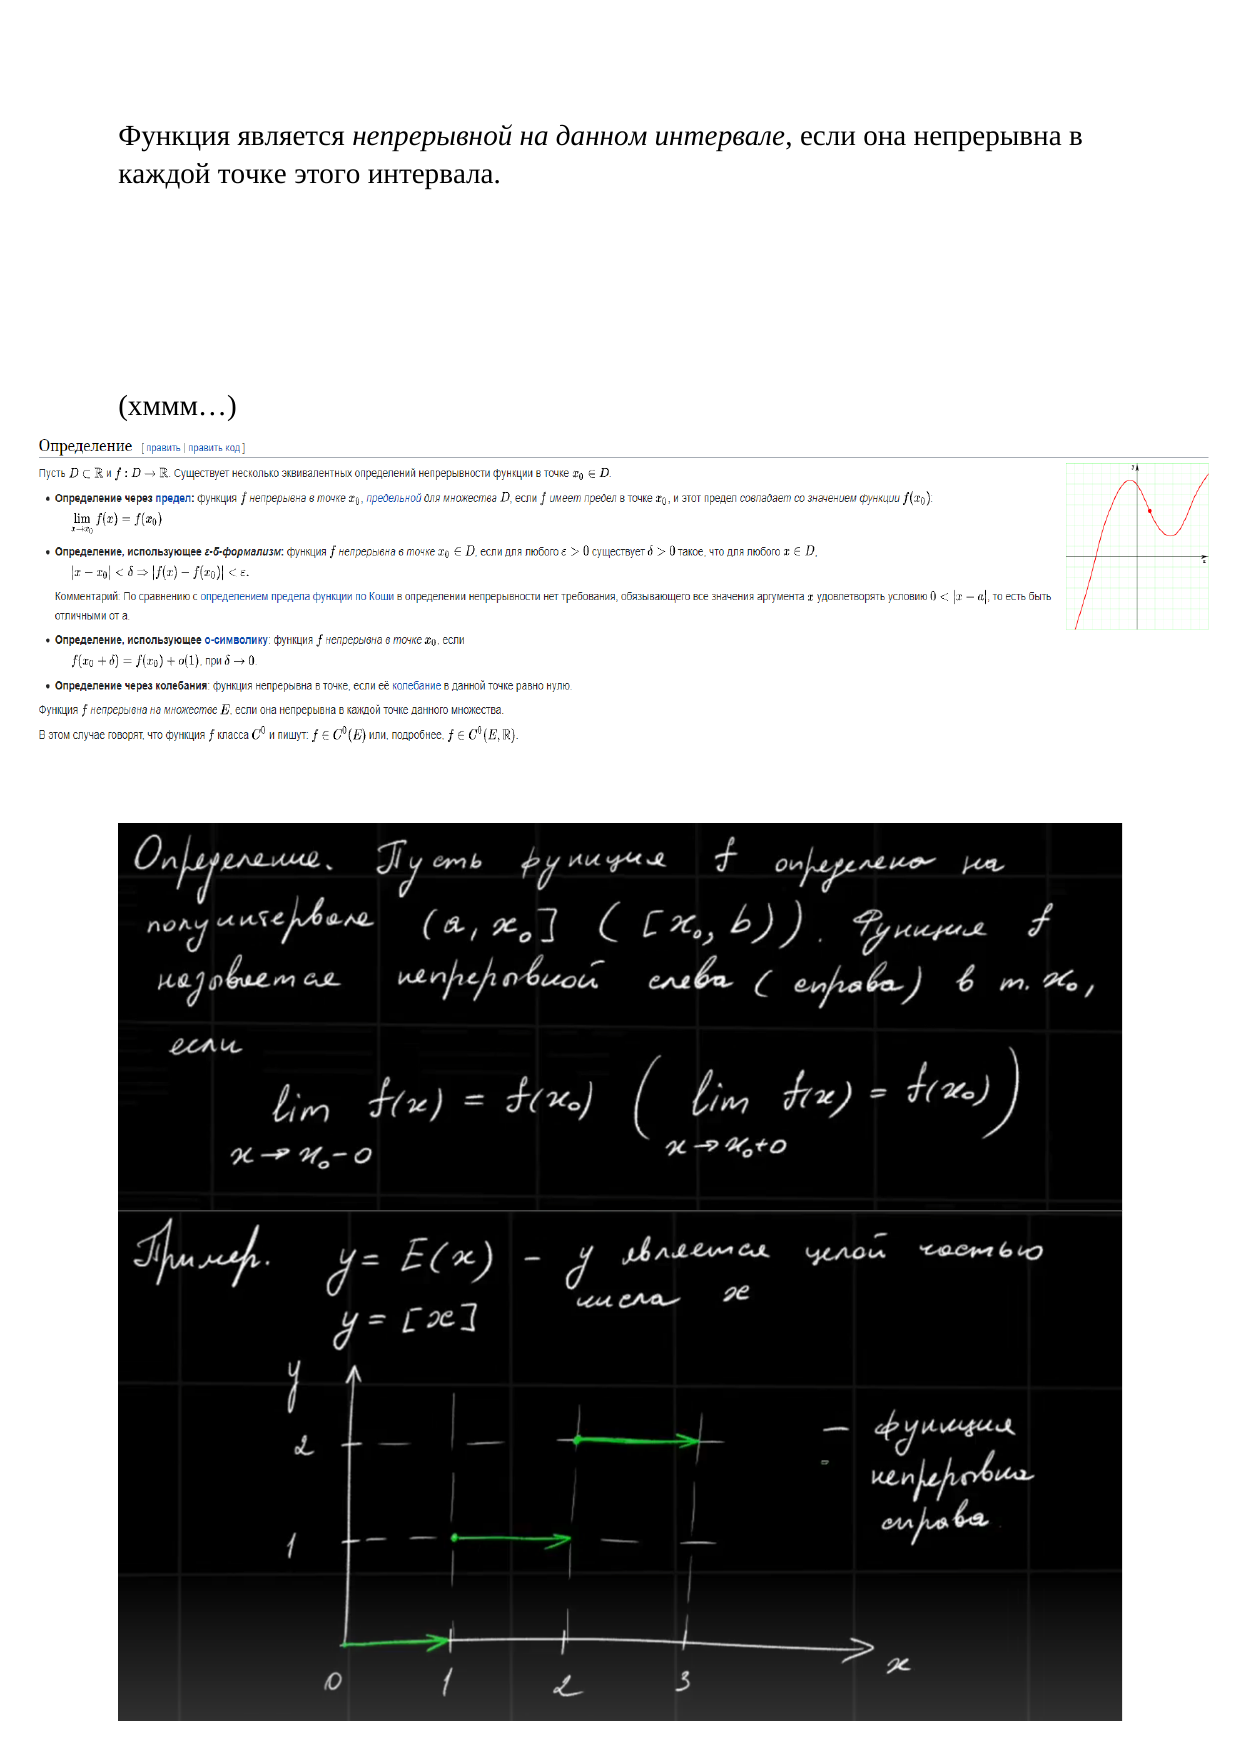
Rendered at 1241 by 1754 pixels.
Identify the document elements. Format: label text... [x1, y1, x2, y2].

picture [118, 823, 1123, 1721]
picture [25, 426, 1215, 749]
text (хммм…) [118, 388, 1122, 421]
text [118, 118, 1122, 190]
